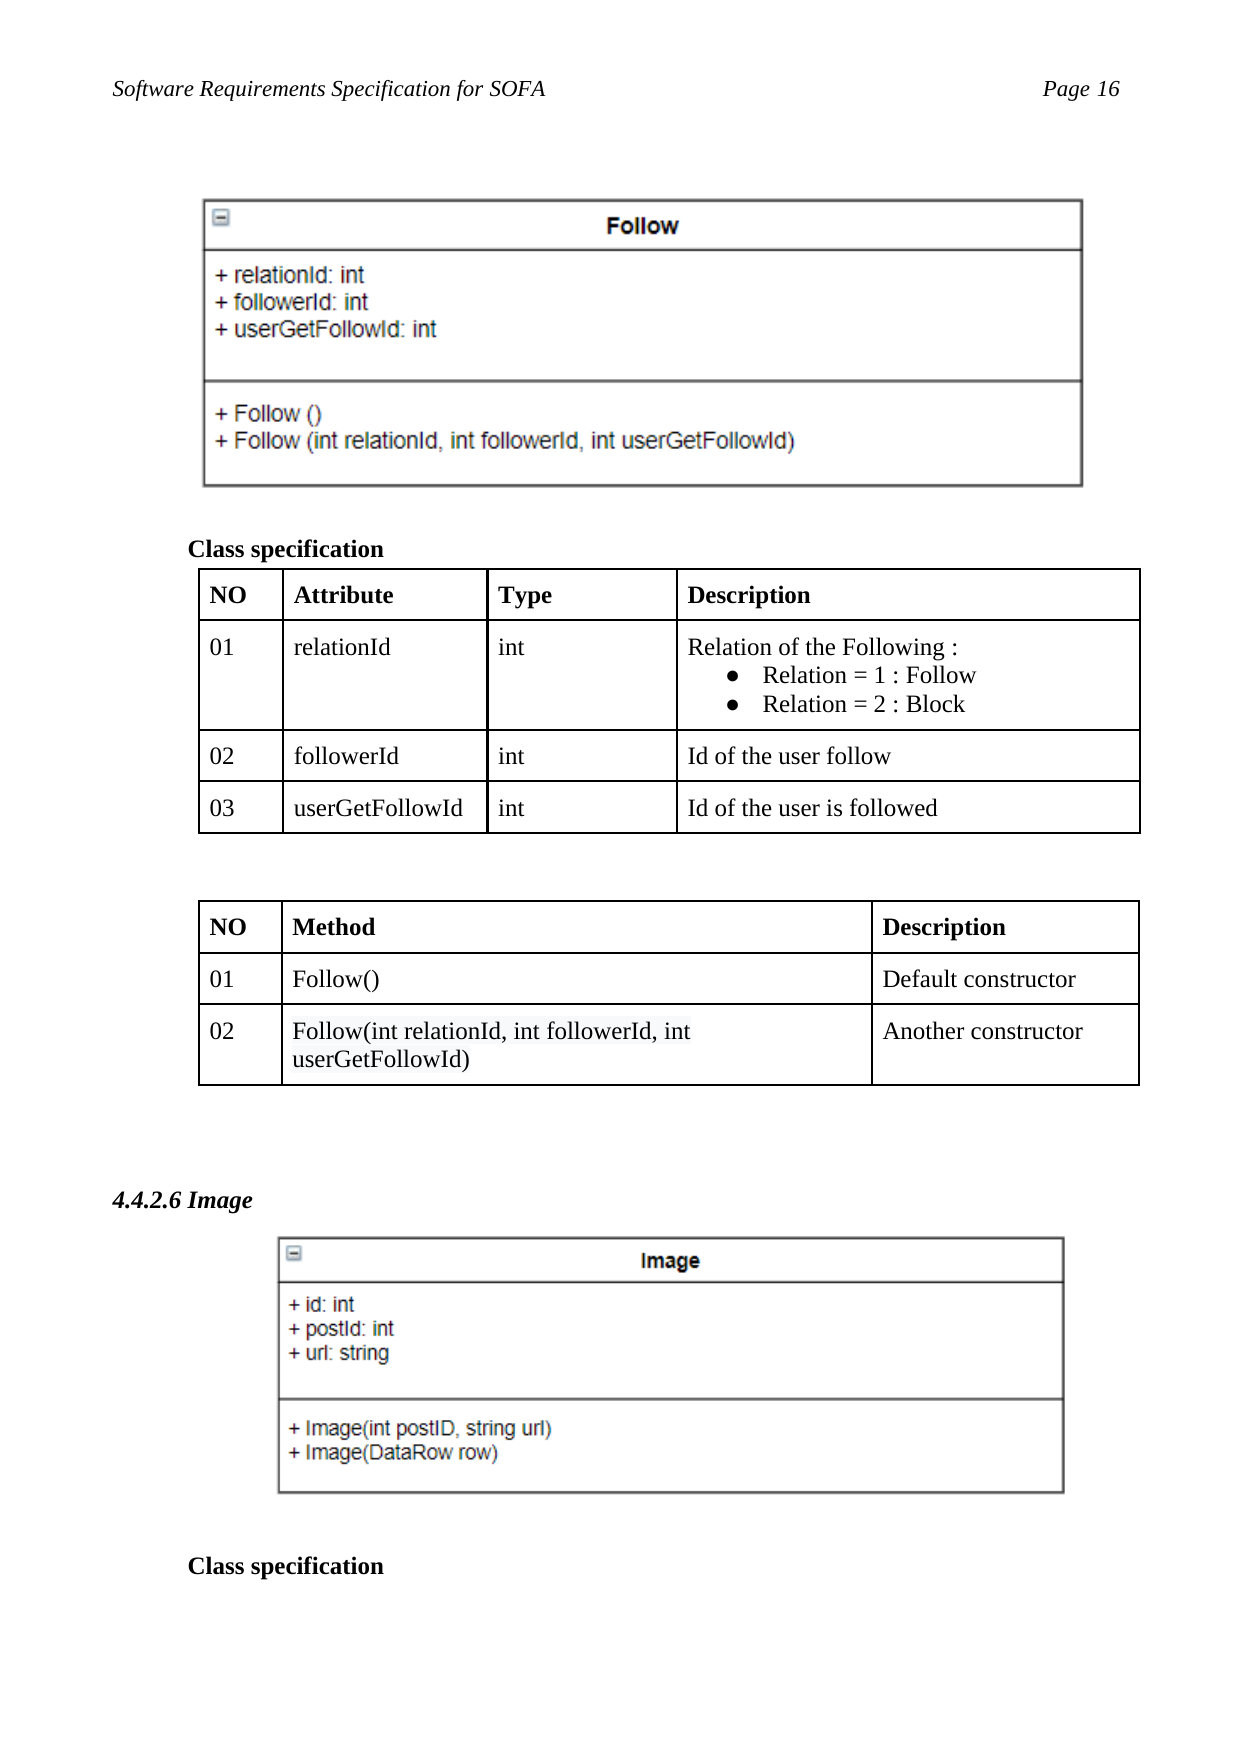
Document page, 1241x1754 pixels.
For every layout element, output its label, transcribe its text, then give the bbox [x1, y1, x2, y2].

picture [262, 1217, 1079, 1514]
table_cell Id of the user follow [678, 731, 1139, 780]
picture [187, 183, 1097, 498]
table_cell 01 [200, 621, 282, 728]
table_cell Follow(int relationId, int followerId, int userGetFollowId) [283, 1005, 871, 1084]
table_cell Follow() [283, 954, 871, 1003]
table_cell int [489, 621, 676, 728]
text Class specification [187, 1551, 1128, 1580]
table_header Description [678, 570, 1139, 619]
table_header Description [873, 902, 1138, 952]
table_cell 02 [200, 1005, 281, 1084]
table_cell Another constructor [873, 1005, 1138, 1084]
text Class specification [187, 534, 1128, 563]
table_cell int [489, 782, 676, 832]
table_cell 03 [200, 782, 282, 832]
table_cell followerId [284, 731, 486, 780]
table_cell 02 [200, 731, 282, 780]
table_cell userGetFollowId [284, 782, 486, 832]
table_cell relationId [284, 621, 486, 728]
table_header Method [283, 902, 871, 952]
table_header NO [200, 570, 282, 619]
table_cell 01 [200, 954, 281, 1003]
text 4.4.2.6 Image [112, 1185, 1128, 1213]
table_header NO [200, 902, 281, 952]
table_cell Id of the user is followed [678, 782, 1139, 832]
table_cell Default constructor [873, 954, 1138, 1003]
table_cell int [489, 731, 676, 780]
table_header Attribute [284, 570, 486, 619]
table_cell Relation of the Following : Relation = 1 : Follow Relation = 2 : Block [678, 621, 1139, 728]
table_header Type [489, 570, 676, 619]
